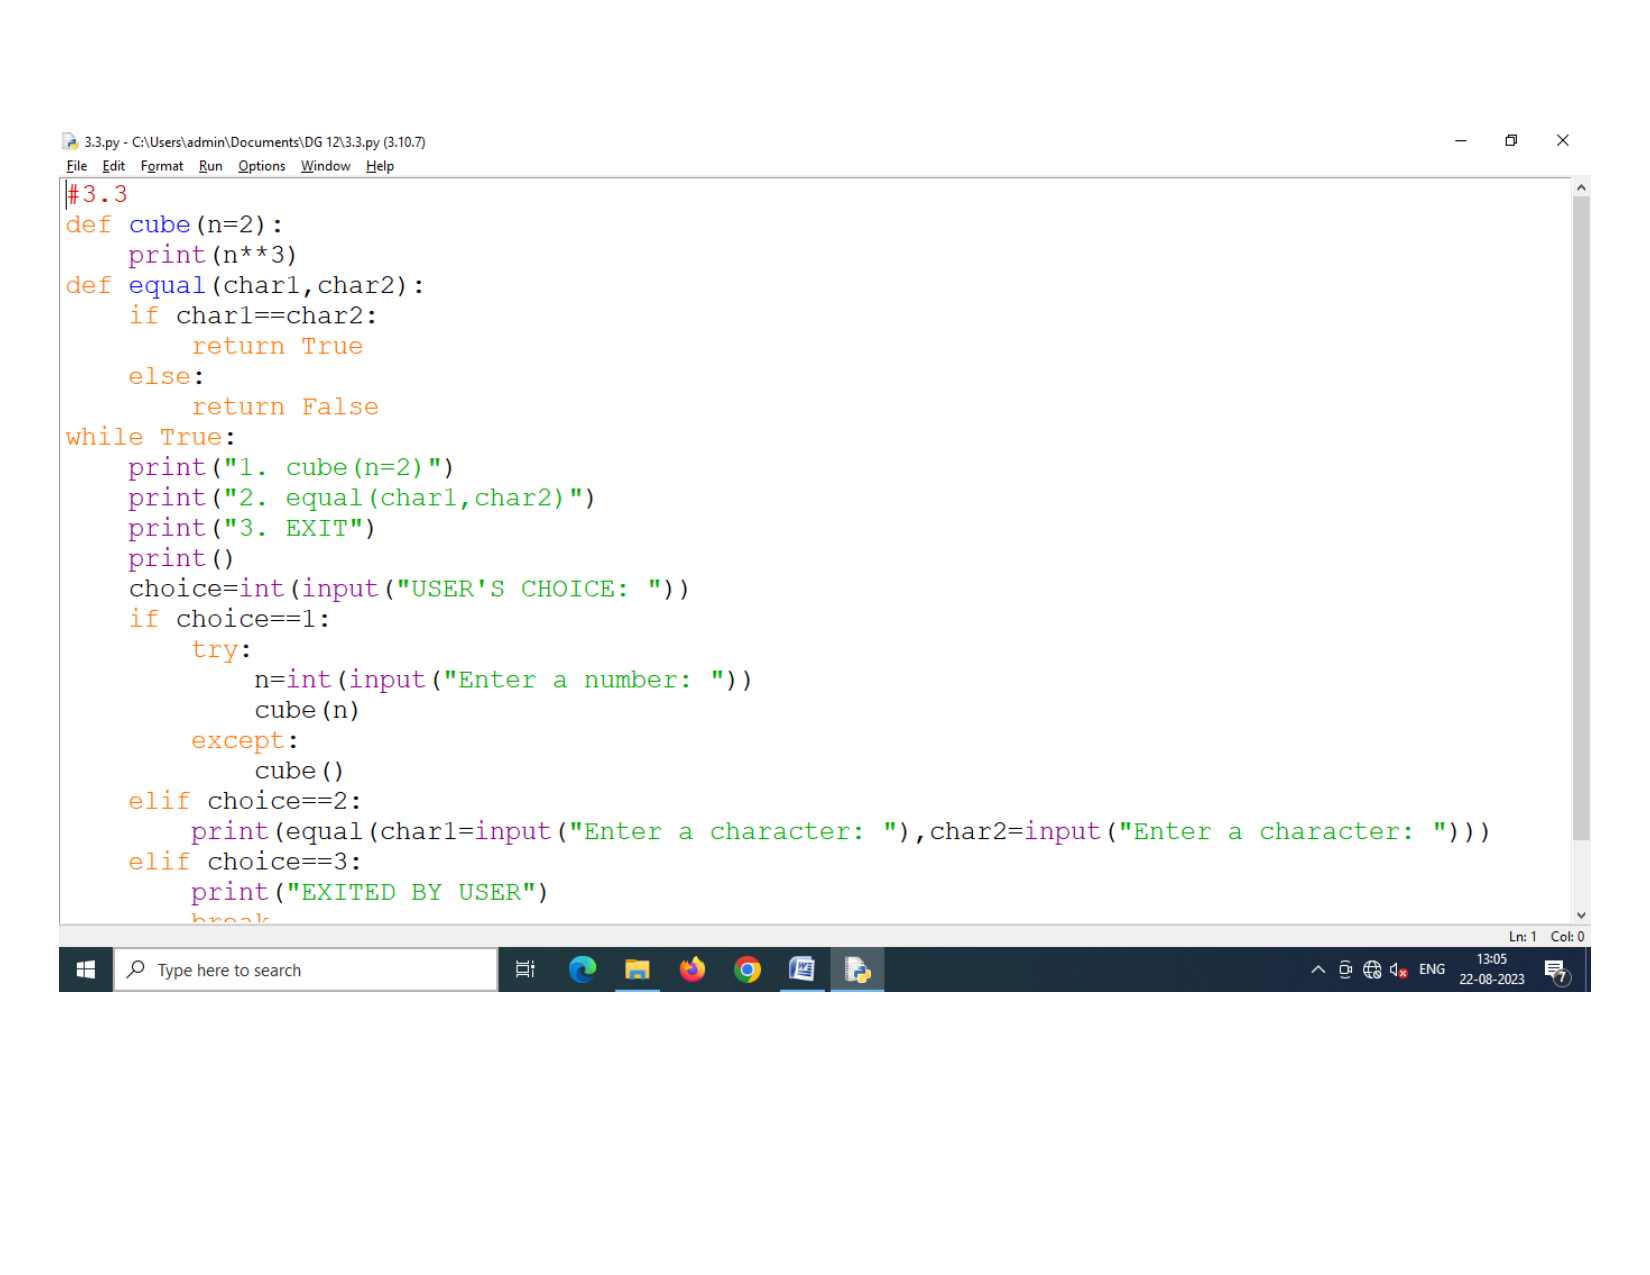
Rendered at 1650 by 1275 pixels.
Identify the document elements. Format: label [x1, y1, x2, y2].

picture [59, 129, 1591, 992]
